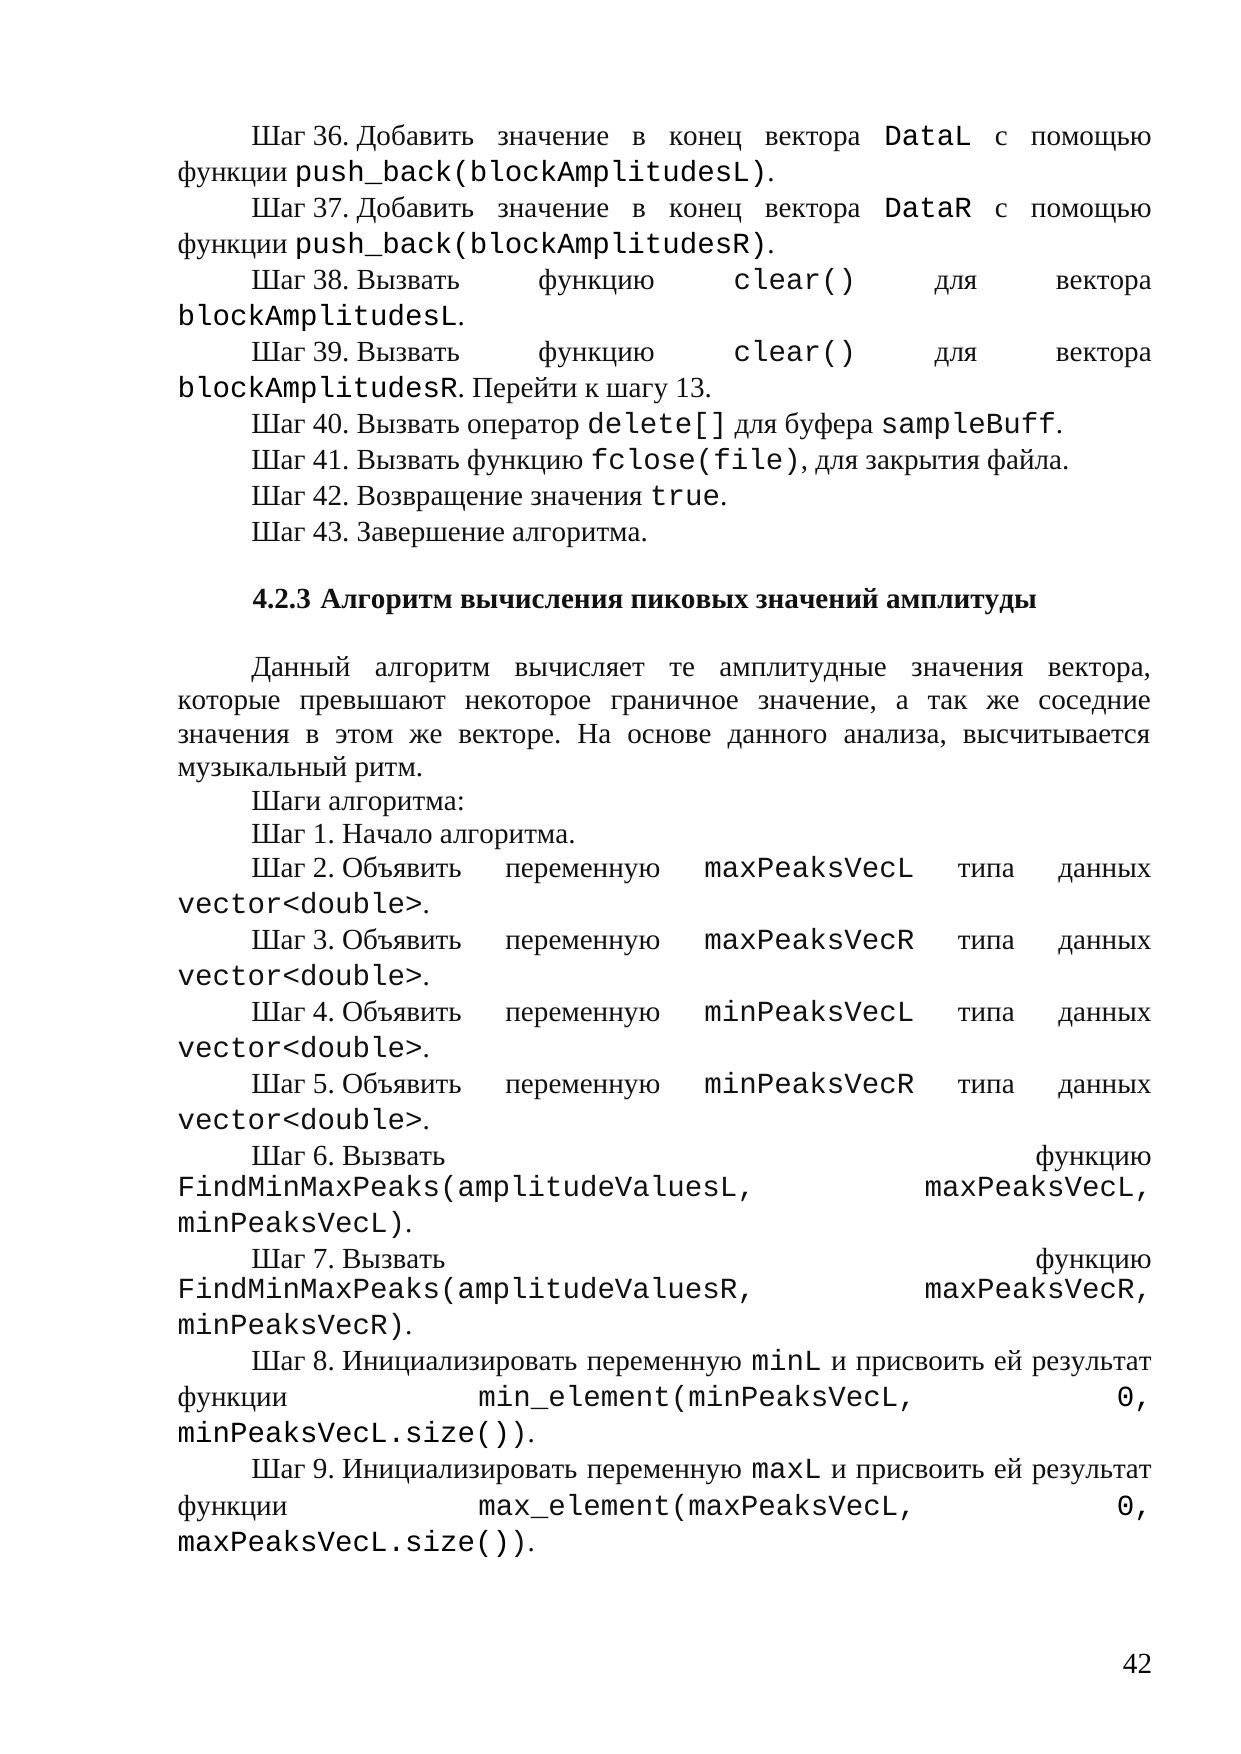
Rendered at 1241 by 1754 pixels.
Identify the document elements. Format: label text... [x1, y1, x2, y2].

text Шаг 38. Вызвать функцию clear() для вектора blockAmplitudesL. [177, 262, 1152, 334]
text Шаг 37. Добавить значение в конец вектора DataR с помощью функции push_back(blockAmplitudesR). [177, 190, 1152, 262]
text Шаг 41. Вызвать функцию fclose(file), для закрытия файла. [177, 442, 1152, 478]
list Алгоритм вычисления пиковых значений амплитуды [252, 582, 1152, 615]
text Шаг 43. Завершение алгоритма. [177, 514, 1152, 548]
text Шаг 5. Объявить переменную minPeaksVecR типа данных vector<double>. [177, 1066, 1152, 1138]
text Шаг 9. Инициализировать переменную maxL и присвоить ей результат функции max_element(maxPeaksVecL, 0, maxPeaksVecL.size()). [177, 1452, 1152, 1560]
text Шаг 36. Добавить значение в конец вектора DataL с помощью функции push_back(blockAmplitudesL). [177, 118, 1152, 190]
text Данный алгоритм вычисляет те амплитудные значения вектора, которые превышают некоторое граничное значение, а так же соседние значения в этом же векторе. На основе данного анализа, высчитывается музыкальный ритм. [177, 649, 1152, 783]
text Шаг 7. Вызвать функцию FindMinMaxPeaks(amplitudeValuesR, maxPeaksVecR, minPeaksVecR). [177, 1241, 1152, 1343]
text Шаг 40. Вызвать оператор delete[] для буфера sampleBuff. [177, 406, 1152, 442]
text Шаг 42. Возвращение значения true. [177, 478, 1152, 514]
text Шаг 3. Объявить переменную maxPeaksVecR типа данных vector<double>. [177, 922, 1152, 994]
text Шаг 8. Инициализировать переменную minL и присвоить ей результат функции min_element(minPeaksVecL, 0, minPeaksVecL.size()). [177, 1343, 1152, 1452]
text Шаг 6. Вызвать функцию FindMinMaxPeaks(amplitudeValuesL, maxPeaksVecL, minPeaksVecL). [177, 1138, 1152, 1241]
text Шаг 2. Объявить переменную maxPeaksVecL типа данных vector<double>. [177, 850, 1152, 922]
text Шаг 39. Вызвать функцию clear() для вектора blockAmplitudesR. Перейти к шагу 13. [177, 334, 1152, 406]
text Шаги алгоритма: [177, 783, 1152, 816]
text Шаг 4. Объявить переменную minPeaksVecL типа данных vector<double>. [177, 994, 1152, 1066]
text Шаг 1. Начало алгоритма. [177, 816, 1152, 850]
